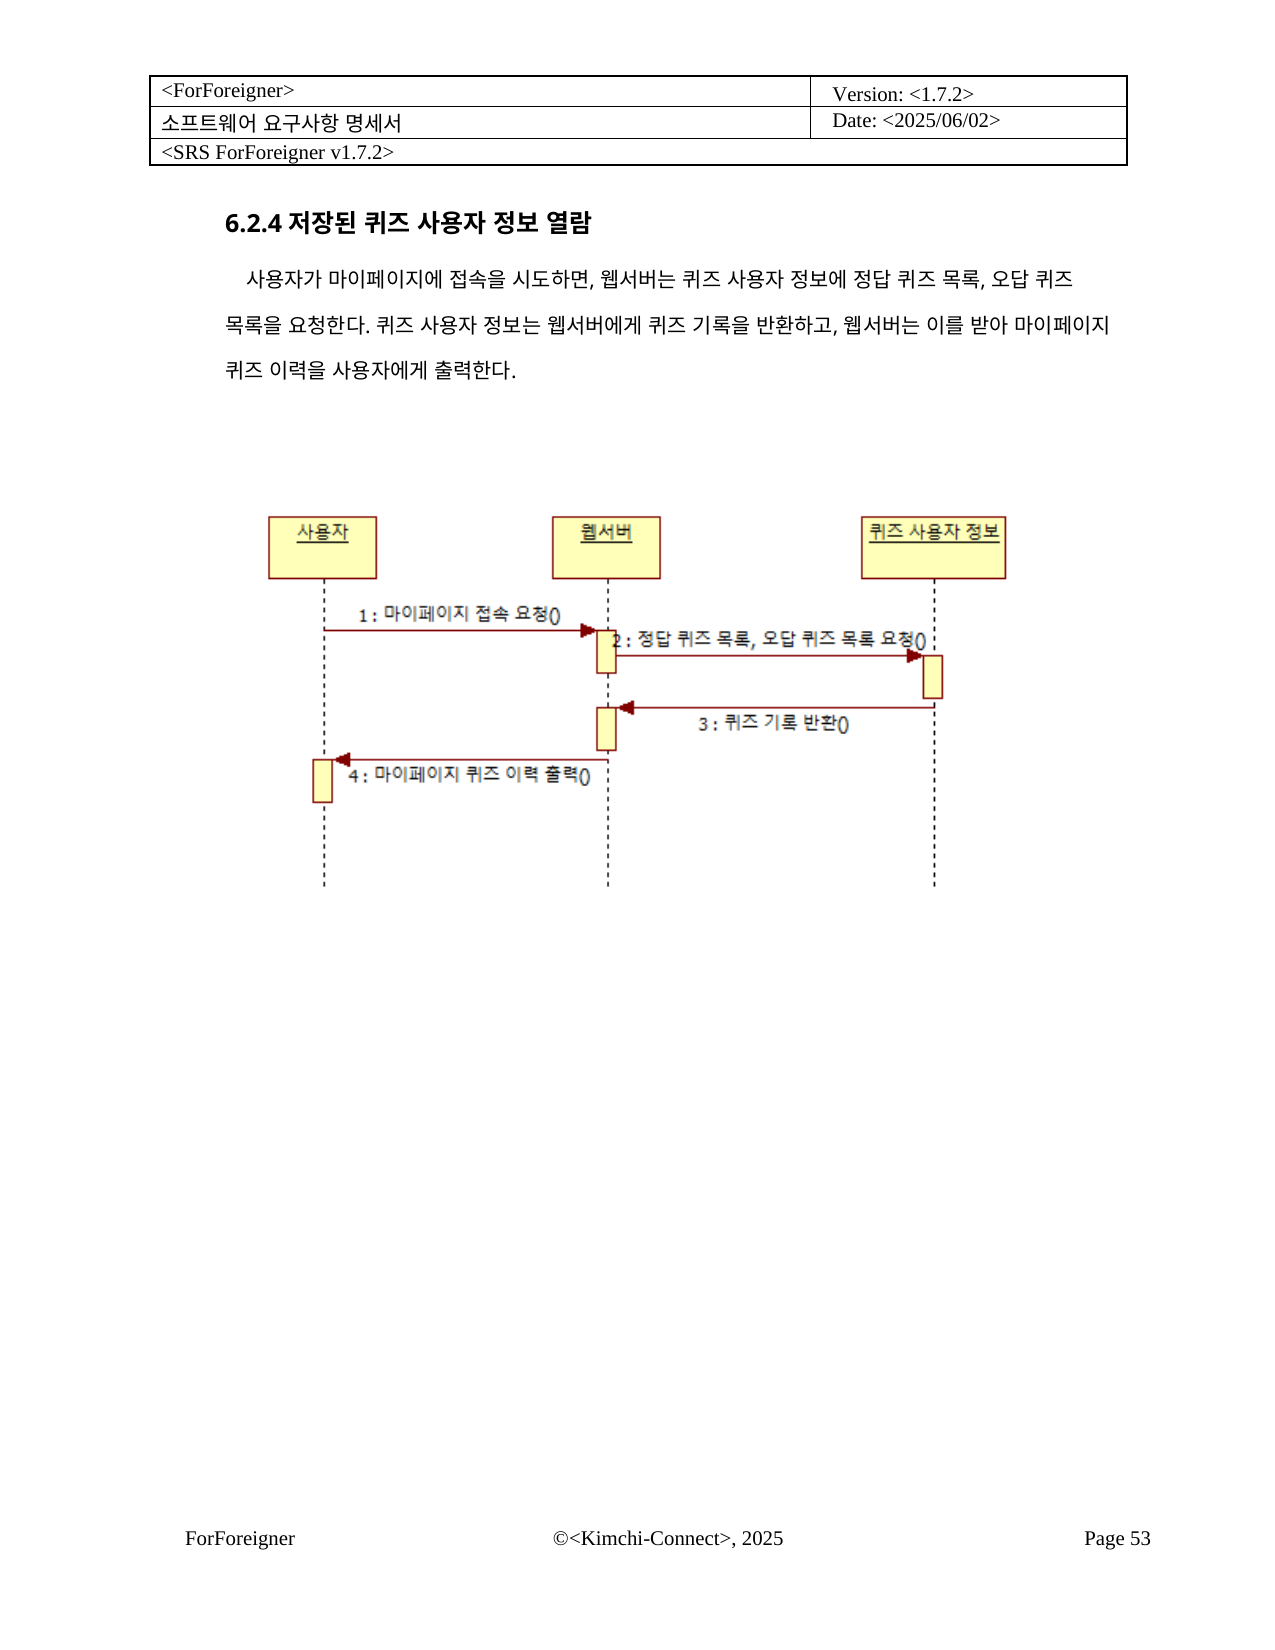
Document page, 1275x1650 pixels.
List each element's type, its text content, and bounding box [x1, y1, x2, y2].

picture [237, 485, 1038, 920]
subtitle 6.2.4 저장된 퀴즈 사용자 정보 열람 [150, 203, 1125, 239]
text 사용자가 마이페이지에 접속을 시도하면, 웹서버는 퀴즈 사용자 정보에 정답 퀴즈 목록, 오답 퀴즈 목록을 요청한다. 퀴즈 사용자 정보는 웹서버에게 퀴즈 기록을 반환하고, 웹서버는 이를 받아 마이페이지 퀴즈 이력을 사용자에게 출력한다. [225, 264, 1125, 385]
